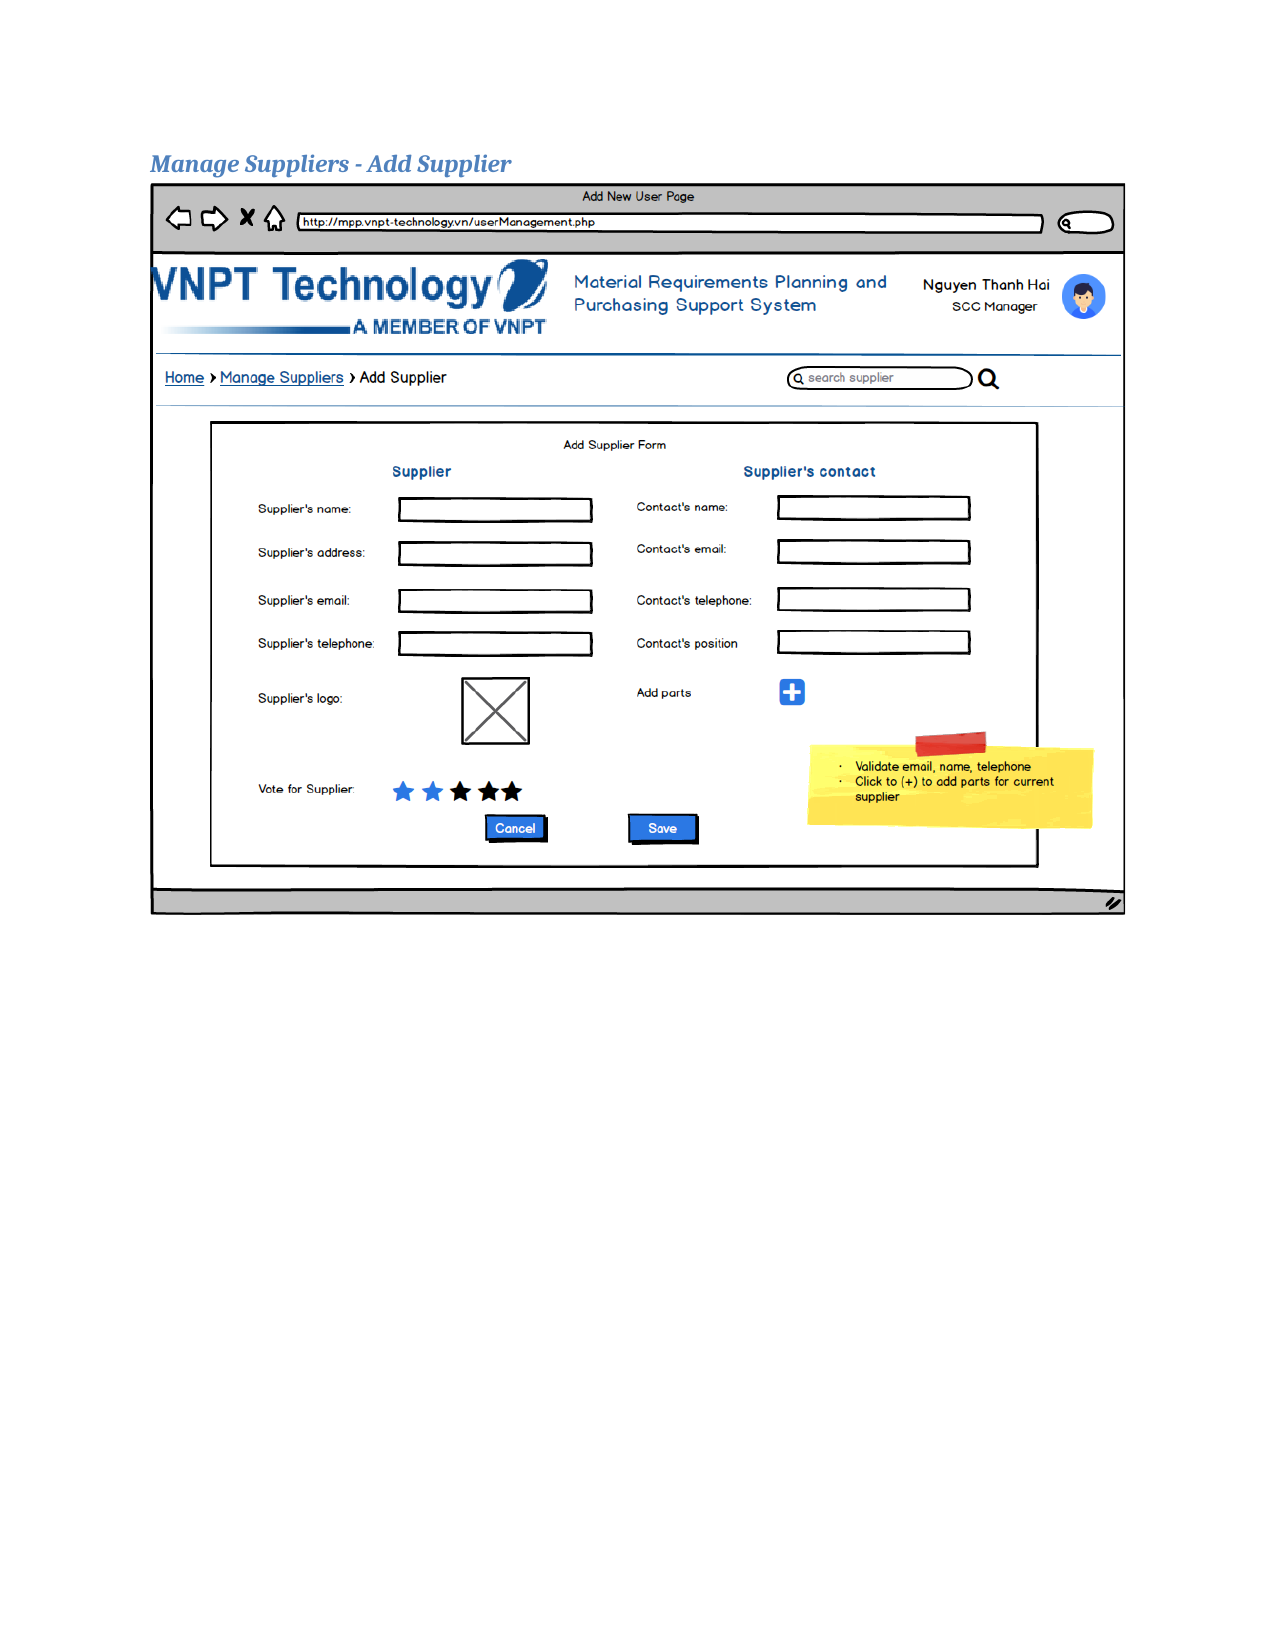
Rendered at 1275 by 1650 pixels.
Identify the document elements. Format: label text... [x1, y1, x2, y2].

subtitle Manage Suppliers - Add Supplier [150, 150, 1125, 179]
